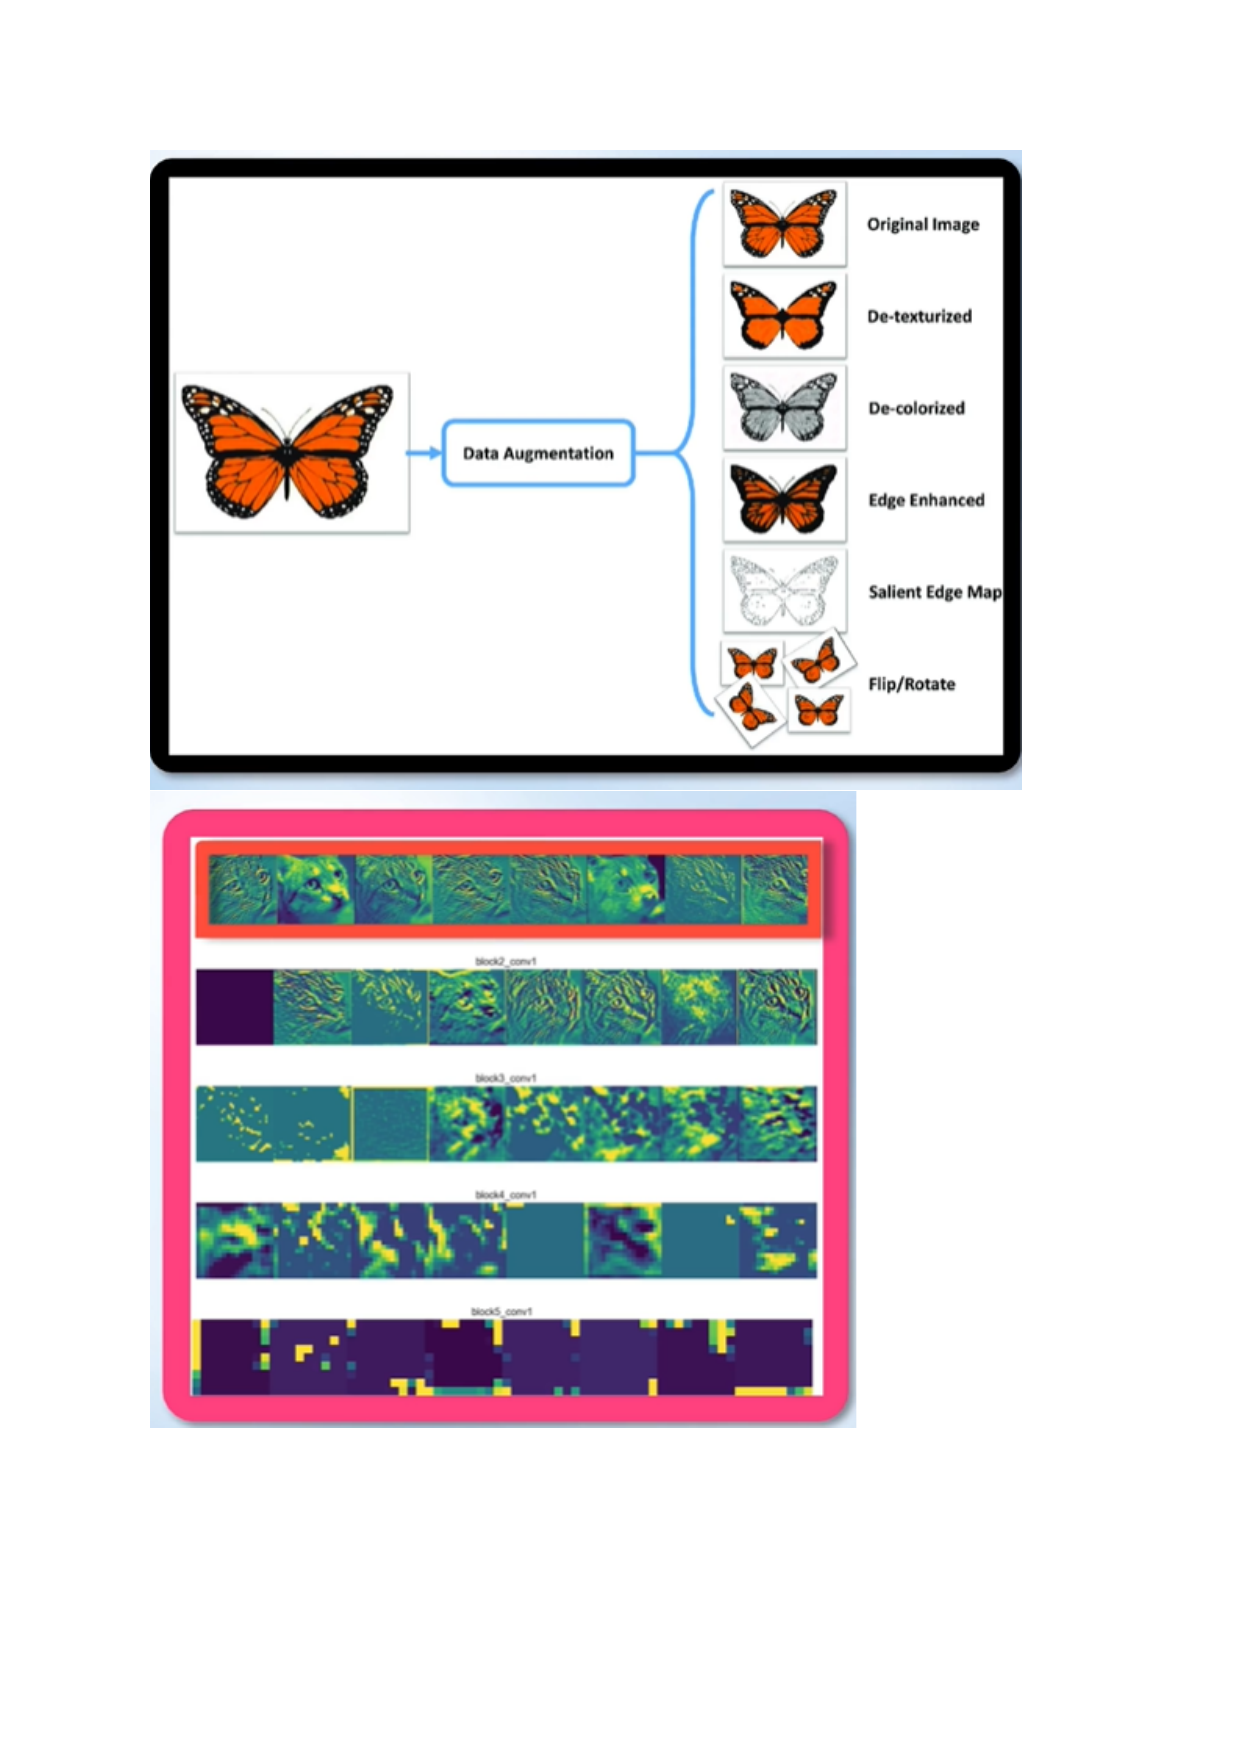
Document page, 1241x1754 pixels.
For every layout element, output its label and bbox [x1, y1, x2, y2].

picture [150, 791, 857, 1428]
picture [150, 150, 1022, 790]
